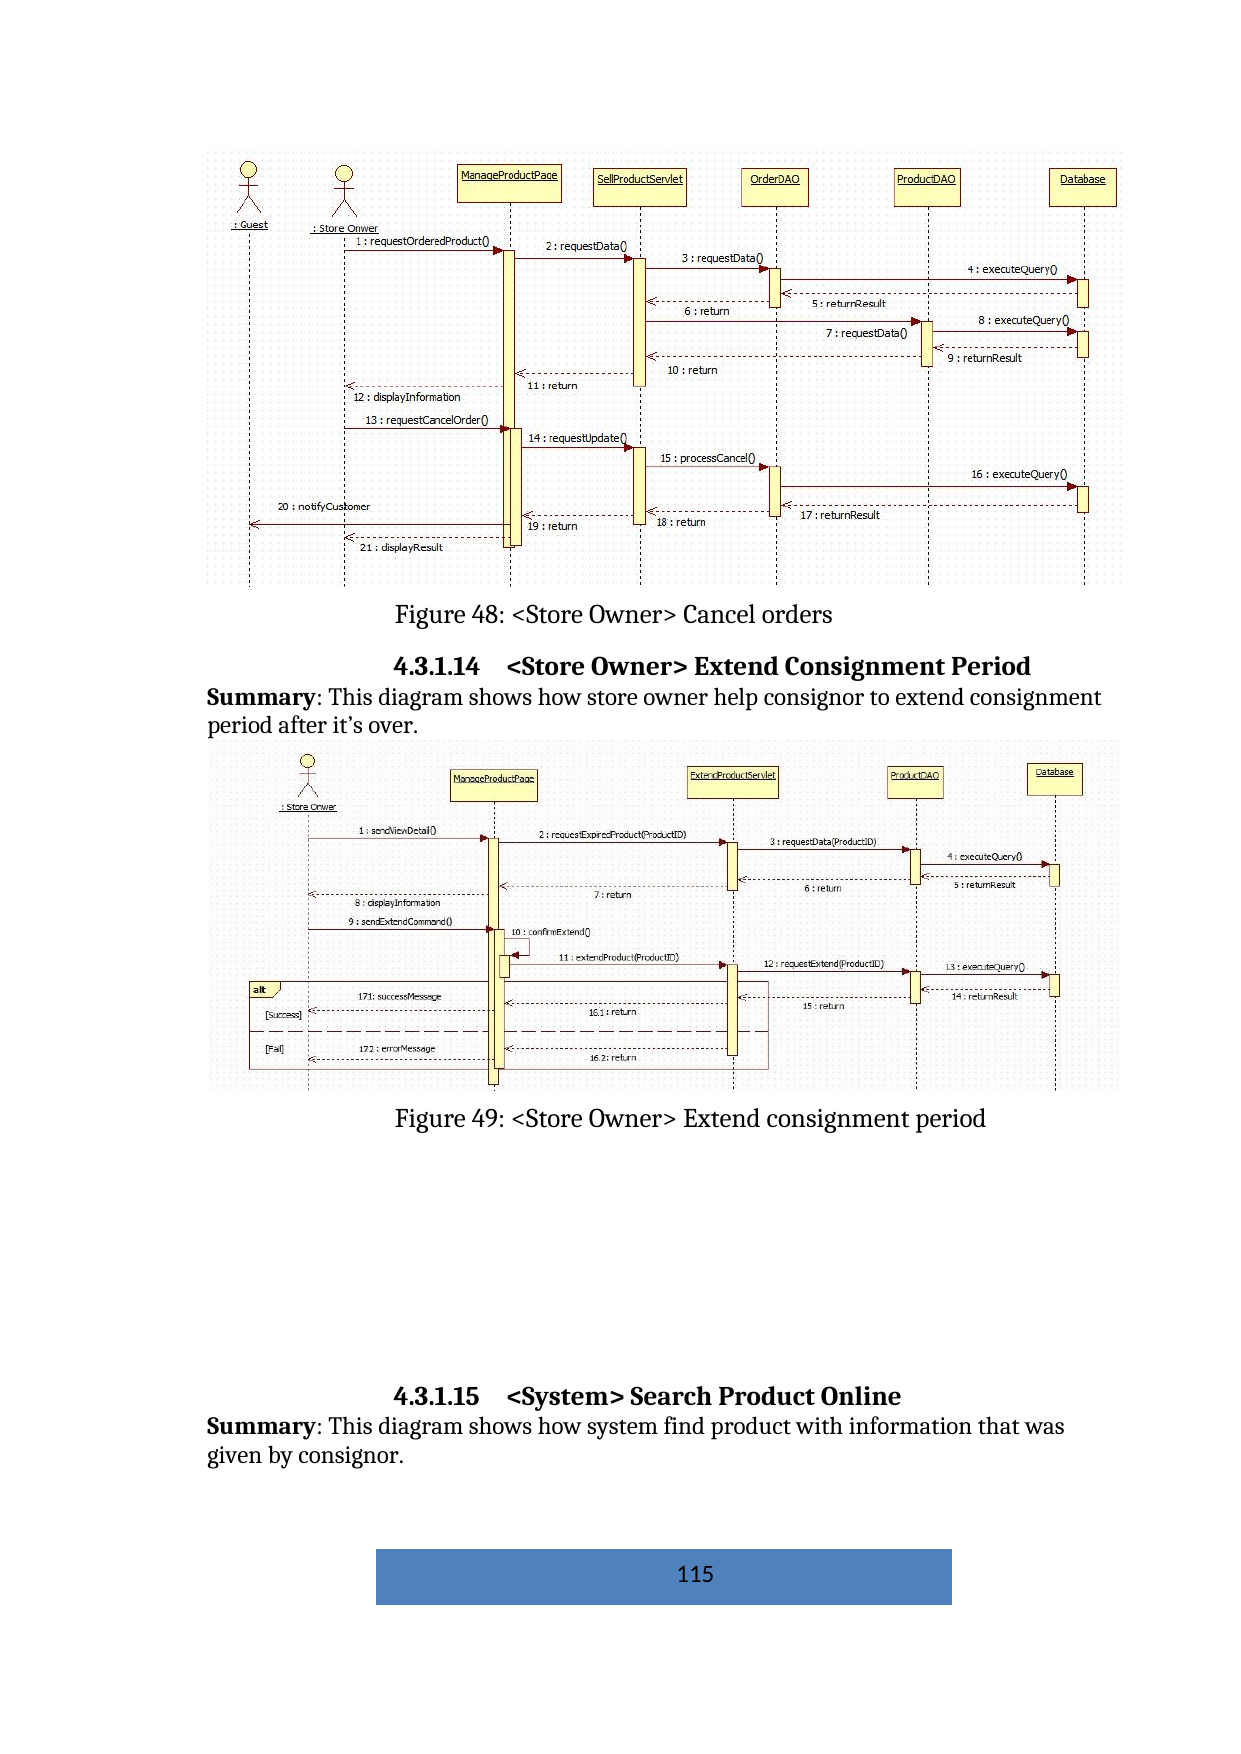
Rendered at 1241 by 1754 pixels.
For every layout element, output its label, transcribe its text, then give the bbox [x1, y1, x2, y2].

subtitle <System> Search Product Online [393, 1381, 1122, 1412]
text Figure 48: <Store Owner> Cancel orders [394, 599, 1122, 631]
subtitle <Store Owner> Extend Consignment Period [393, 651, 1122, 682]
picture [207, 147, 1124, 587]
text Summary: This diagram shows how store owner help consignor to extend consignment period after it’s over. [207, 682, 1122, 740]
text Summary: This diagram shows how system find product with information that was given by consignor. [207, 1412, 1122, 1469]
picture [207, 740, 1122, 1091]
text Figure 49: <Store Owner> Extend consignment period [394, 1103, 1122, 1134]
